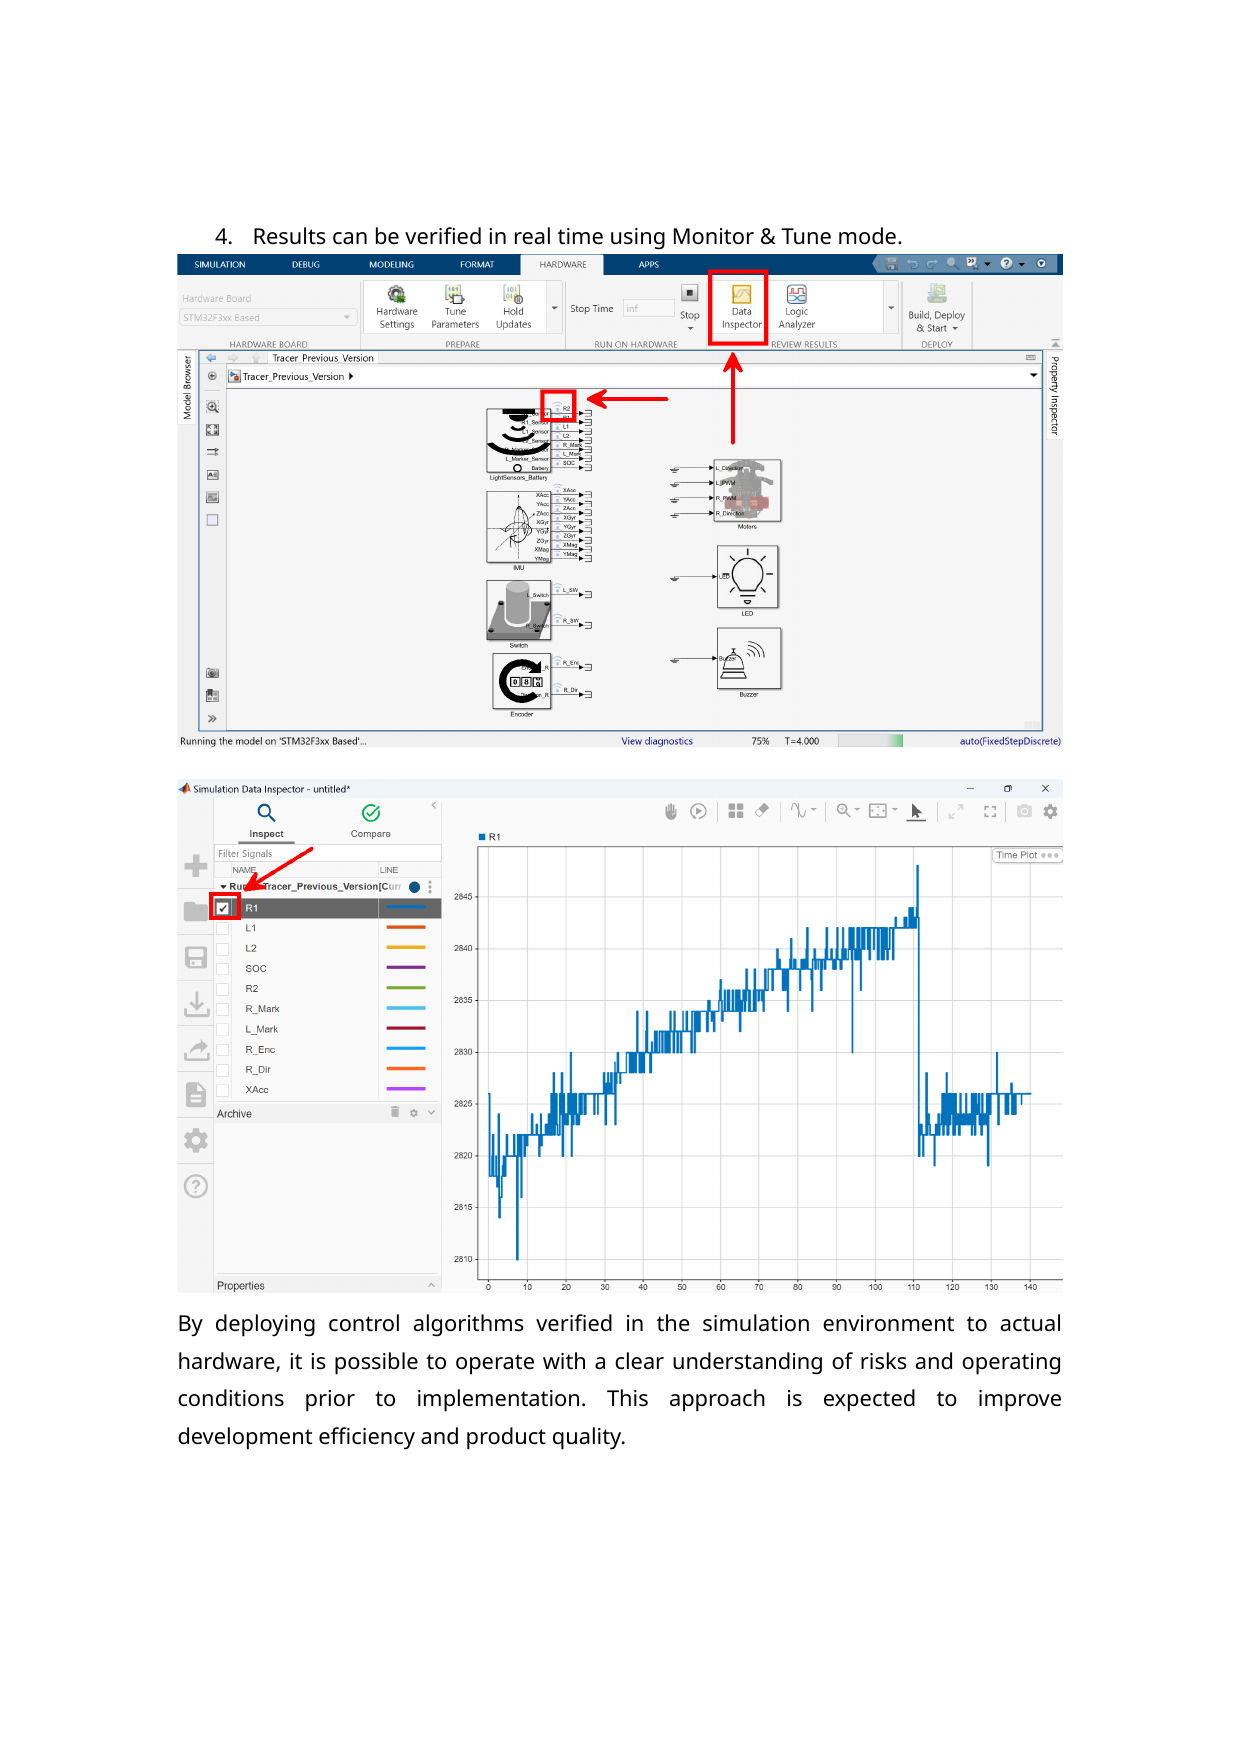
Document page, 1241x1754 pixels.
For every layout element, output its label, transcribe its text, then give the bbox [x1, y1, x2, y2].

picture [177, 254, 1063, 747]
picture [177, 779, 1063, 1293]
list Results can be verified in real time using Monitor & Tune mode. [215, 217, 1063, 254]
text By deploying control algorithms verified in the simulation environment to actual hardware, it is possible to operate with a clear understanding of risks and operating conditions prior to implementation. This approach is expected to improve development efficiency and product quality. [177, 1304, 1063, 1454]
